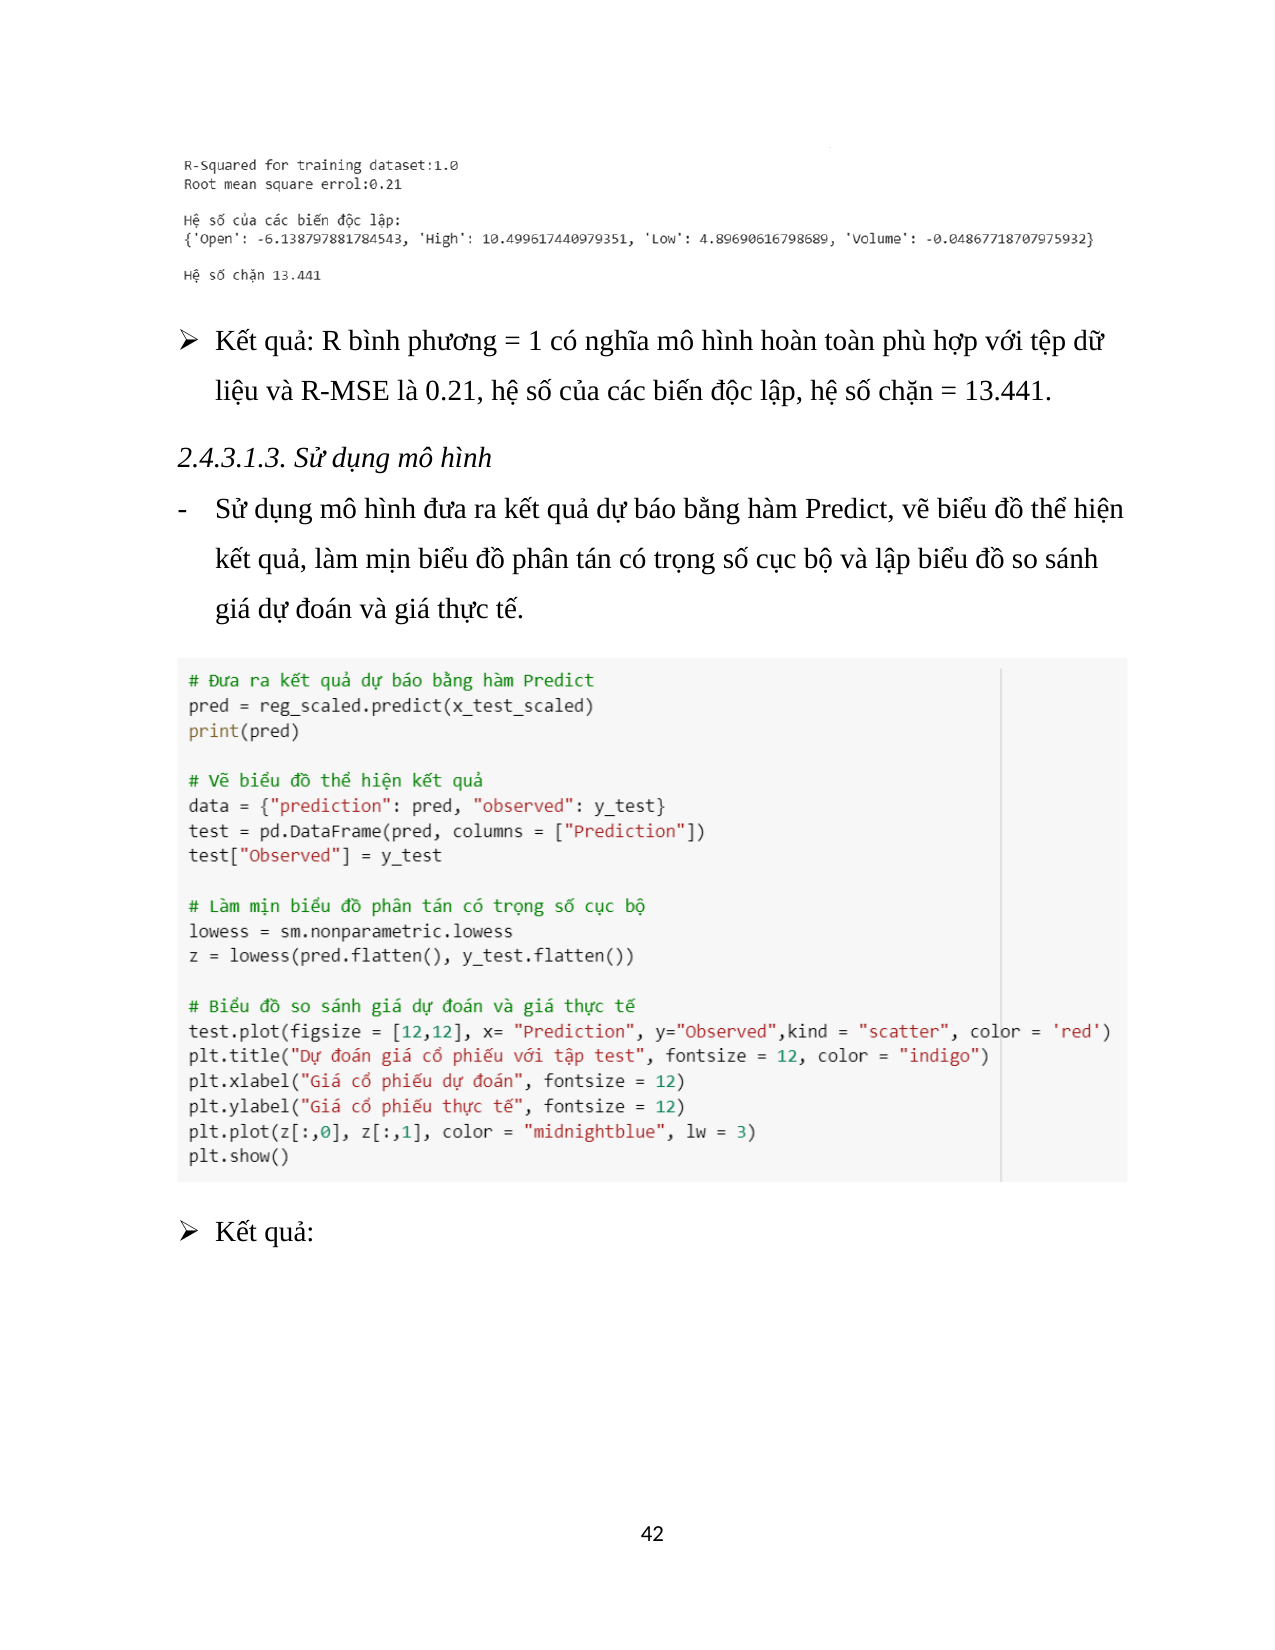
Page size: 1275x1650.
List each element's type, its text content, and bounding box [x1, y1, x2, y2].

list Sử dụng mô hình đưa ra kết quả dự báo bằng hàm Predict, vẽ biểu đồ thể hiện kết quả, làm mịn biểu đồ phân tán có trọng số cục bộ và lập biểu đồ so sánh giá dự đoán và giá thực tế. [177, 491, 1127, 625]
list Kết quả: R bình phương = 1 có nghĩa mô hình hoàn toàn phù hợp với tệp dữ liệu và R-MSE là 0.21, hệ số của các biến độc lập, hệ số chặn = 13.441. [177, 323, 1127, 407]
list Kết quả: [177, 1214, 1127, 1247]
subtitle 2.4.3.1.3. Sử dụng mô hình [177, 441, 1127, 474]
picture [177, 147, 1127, 293]
picture [177, 658, 1128, 1183]
